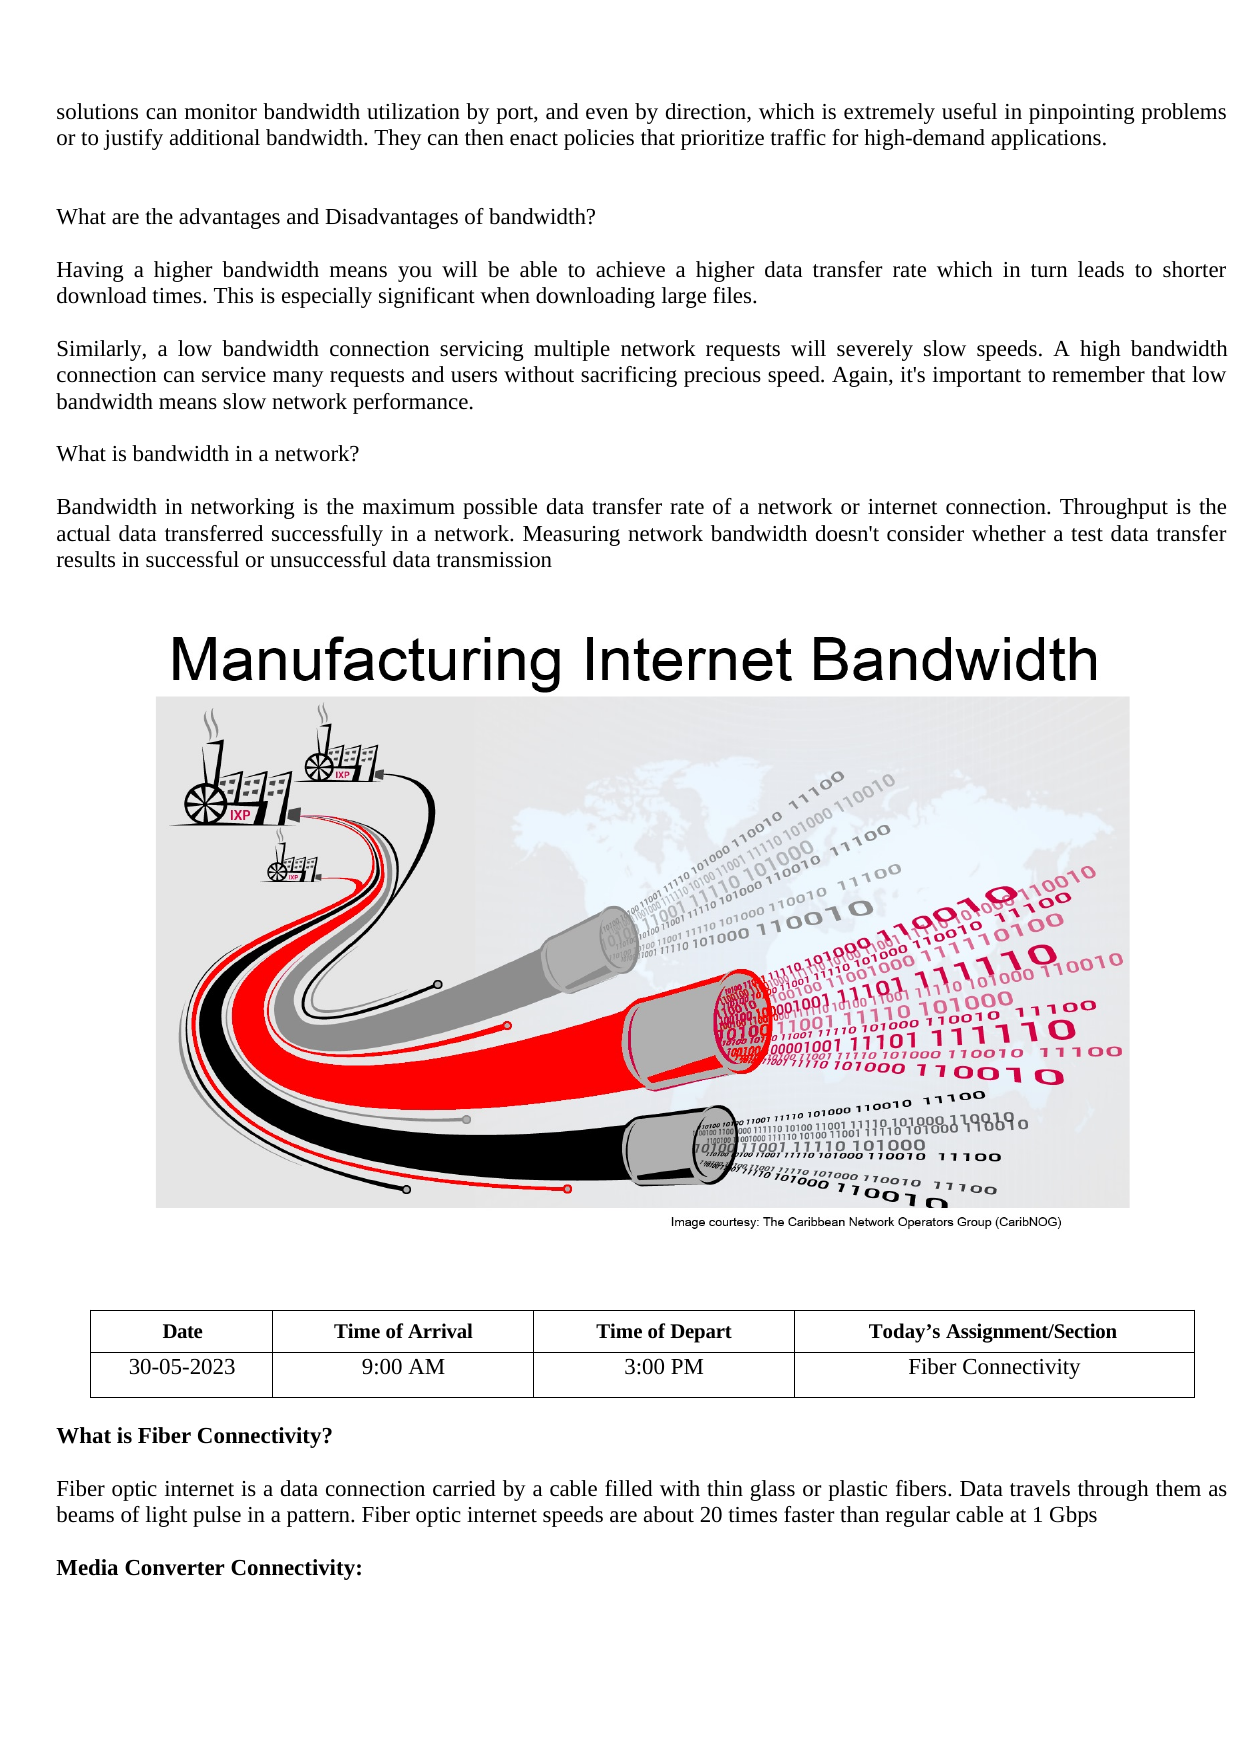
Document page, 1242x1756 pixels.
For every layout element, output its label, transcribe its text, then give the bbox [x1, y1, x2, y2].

table_header Time of Depart [534, 1311, 794, 1352]
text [56, 98, 1229, 151]
text Similarly, a low bandwidth connection servicing multiple network requests will severely slow speeds. A high bandwidth connection can service many requests and users without sacrificing precious speed. Again, it's important to remember that low bandwidth means slow network performance. [56, 335, 1229, 414]
table_header Time of Arrival [273, 1311, 533, 1352]
table_cell Fiber Connectivity [795, 1353, 1194, 1397]
text Having a higher bandwidth means you will be able to achieve a higher data transfer rate which in turn leads to shorter download times. This is especially significant when downloading large files. [56, 256, 1229, 309]
text Fiber optic internet is a data connection carried by a cable filled with thin glass or plastic fibers. Data travels through them as beams of light pulse in a pattern. Fiber optic internet speeds are about 20 times faster than regular cable at 1 Gbps [56, 1475, 1229, 1528]
table_header Today’s Assignment/Section [795, 1311, 1194, 1352]
text Media Converter Connectivity: [56, 1554, 1229, 1580]
table_cell 9:00 AM [273, 1353, 533, 1397]
table_header Date [91, 1311, 272, 1352]
text What is Fiber Connectivity? [56, 1422, 1229, 1448]
table_cell 30-05-2023 [91, 1353, 272, 1397]
text Bandwidth in networking is the maximum possible data transfer rate of a network or internet connection. Throughput is the actual data transferred successfully in a network. Measuring network bandwidth doesn't consider whether a test data transfer results in successful or unsuccessful data transmission [56, 493, 1229, 572]
table_cell 3:00 PM [534, 1353, 794, 1397]
text What are the advantages and Disadvantages of bandwidth? [56, 203, 1229, 230]
text What is bandwidth in a network? [56, 441, 1229, 467]
picture [155, 625, 1130, 1235]
